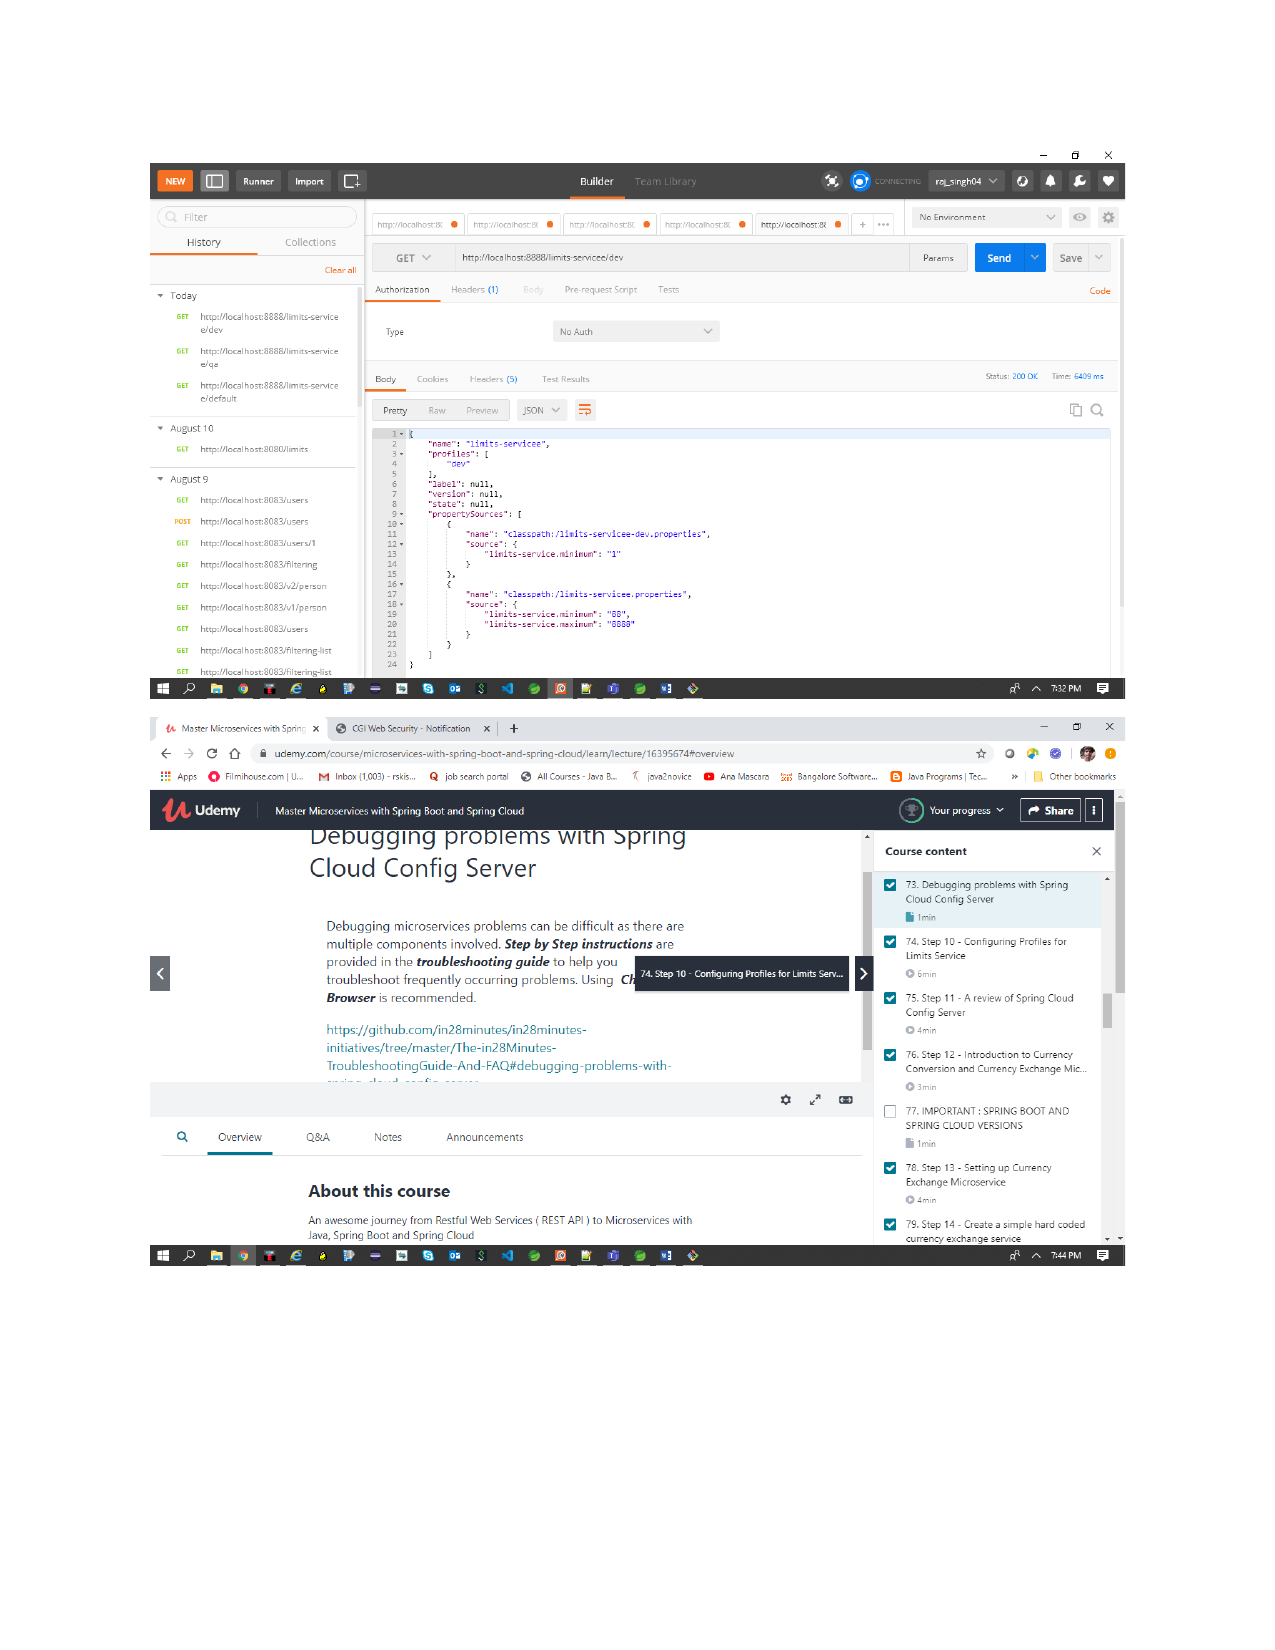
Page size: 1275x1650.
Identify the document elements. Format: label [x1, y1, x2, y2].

picture [150, 717, 1125, 1266]
picture [150, 150, 1125, 699]
